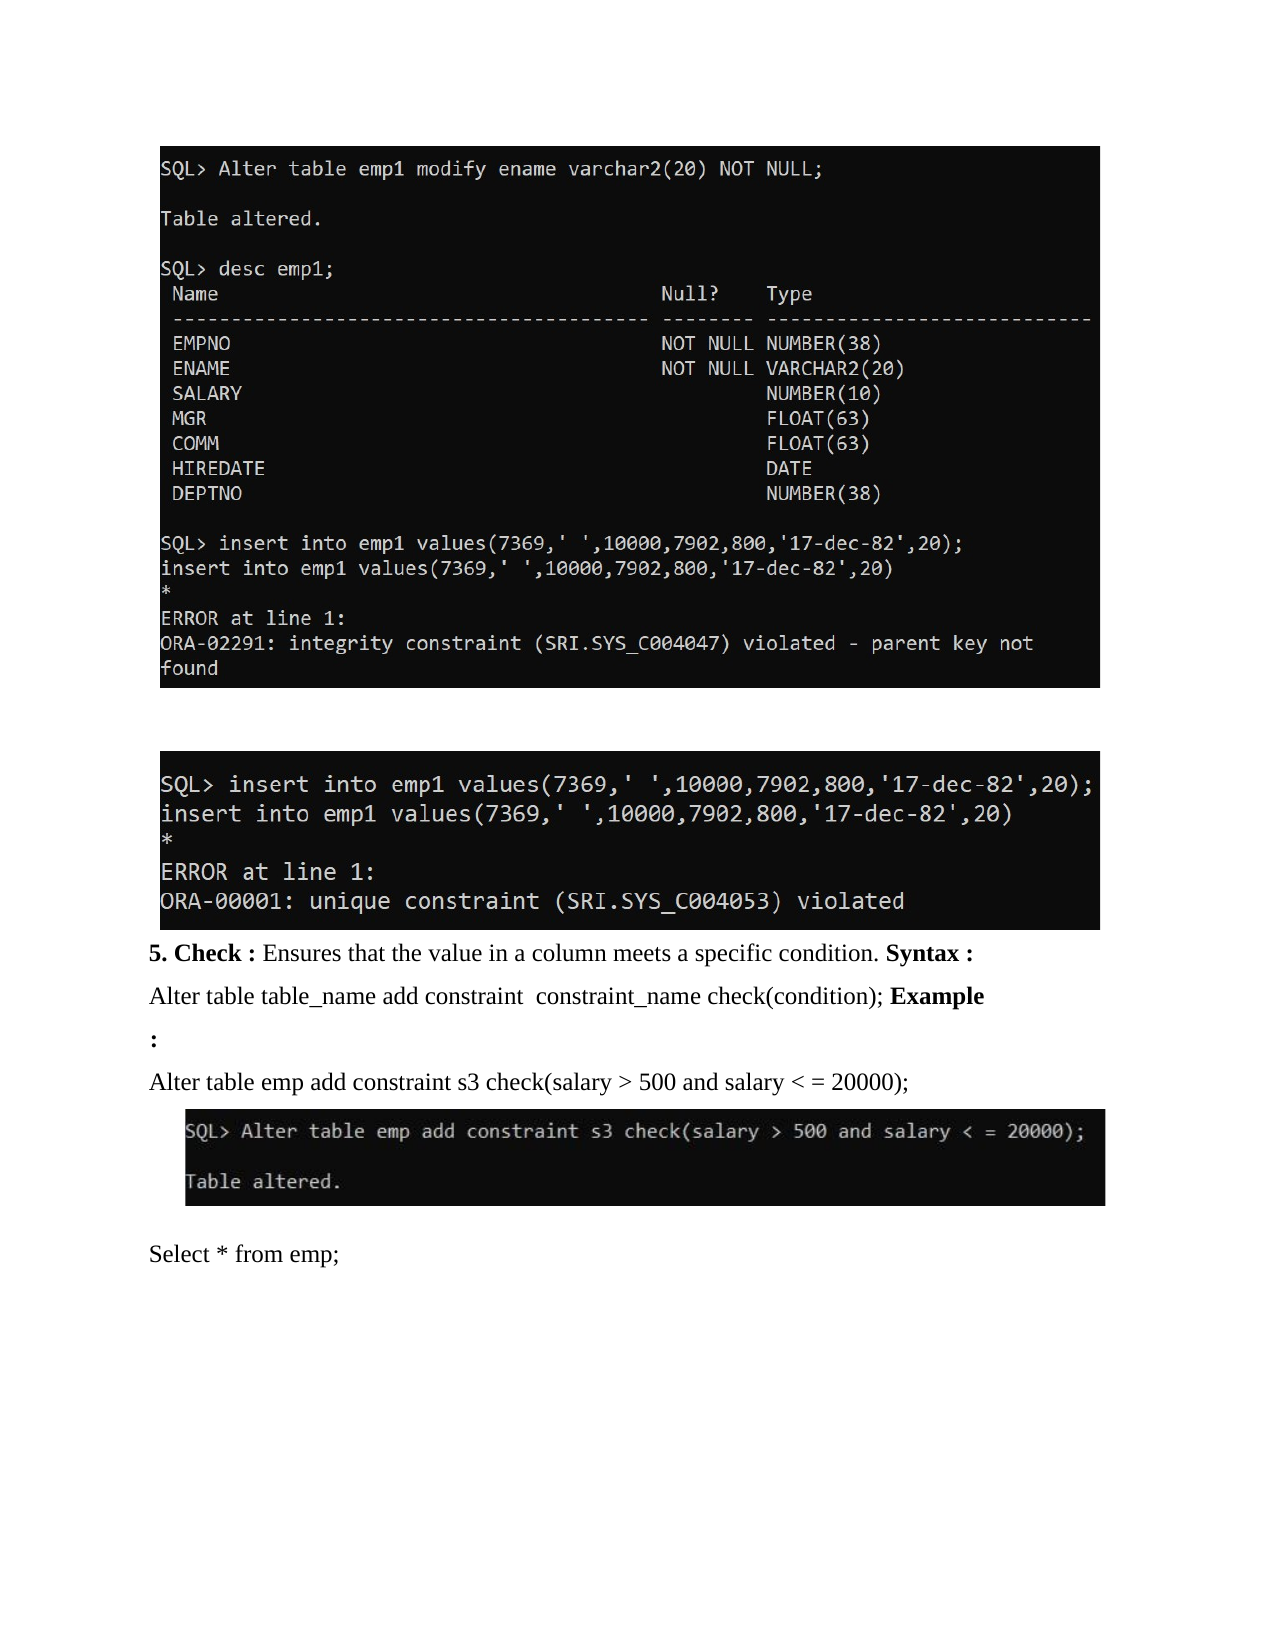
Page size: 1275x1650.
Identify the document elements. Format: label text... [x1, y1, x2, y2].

picture [185, 1109, 1106, 1206]
text Alter table emp add constraint s3 check(salary > 500 and salary < = 20000); [148, 1067, 1126, 1095]
text Alter table table_name add constraint constraint_name check(condition); Example : [148, 981, 986, 1052]
picture [160, 751, 1101, 930]
picture [160, 146, 1101, 688]
list Check : Ensures that the value in a column meets a specific condition. Syntax : [148, 938, 1274, 967]
text Select * from emp; [148, 1239, 1126, 1268]
